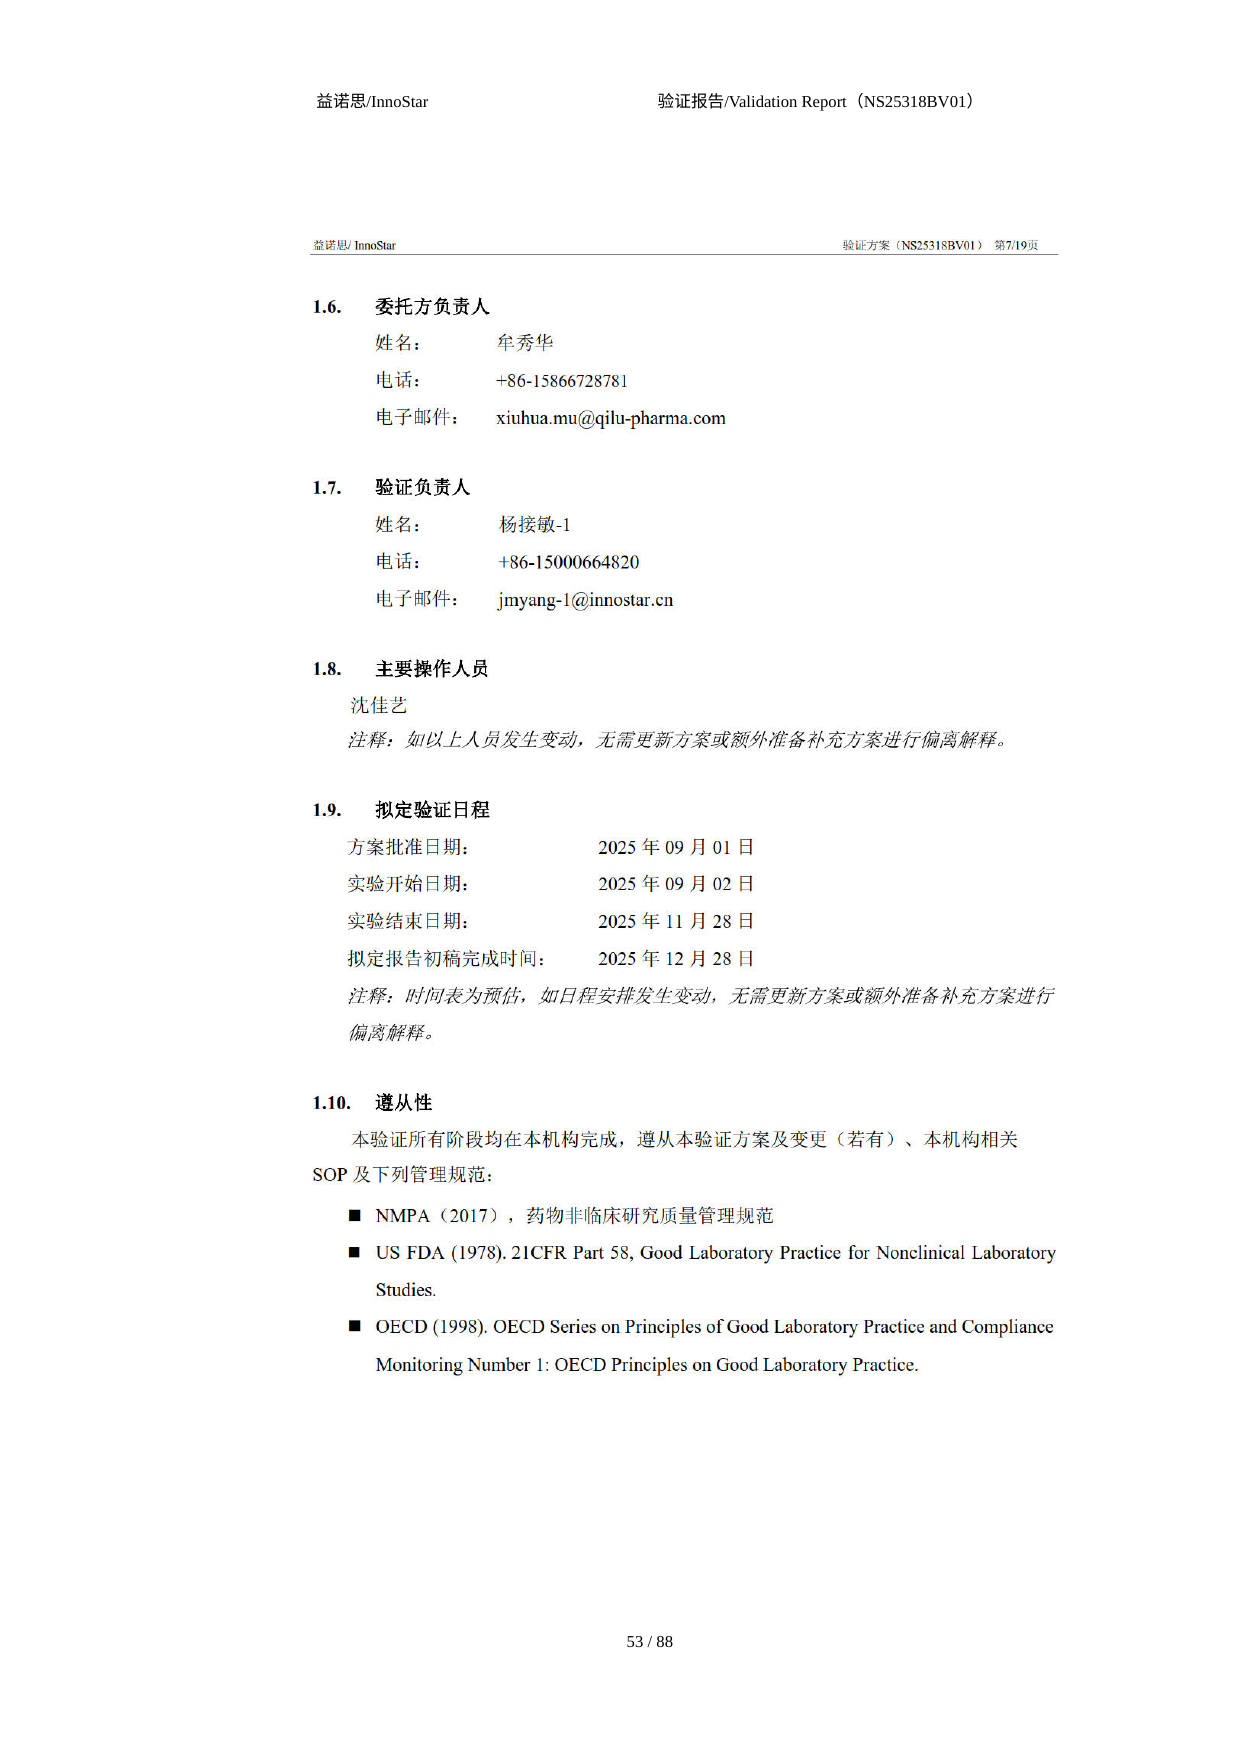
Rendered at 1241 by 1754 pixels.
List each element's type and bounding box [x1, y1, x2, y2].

picture [177, 147, 1123, 1485]
